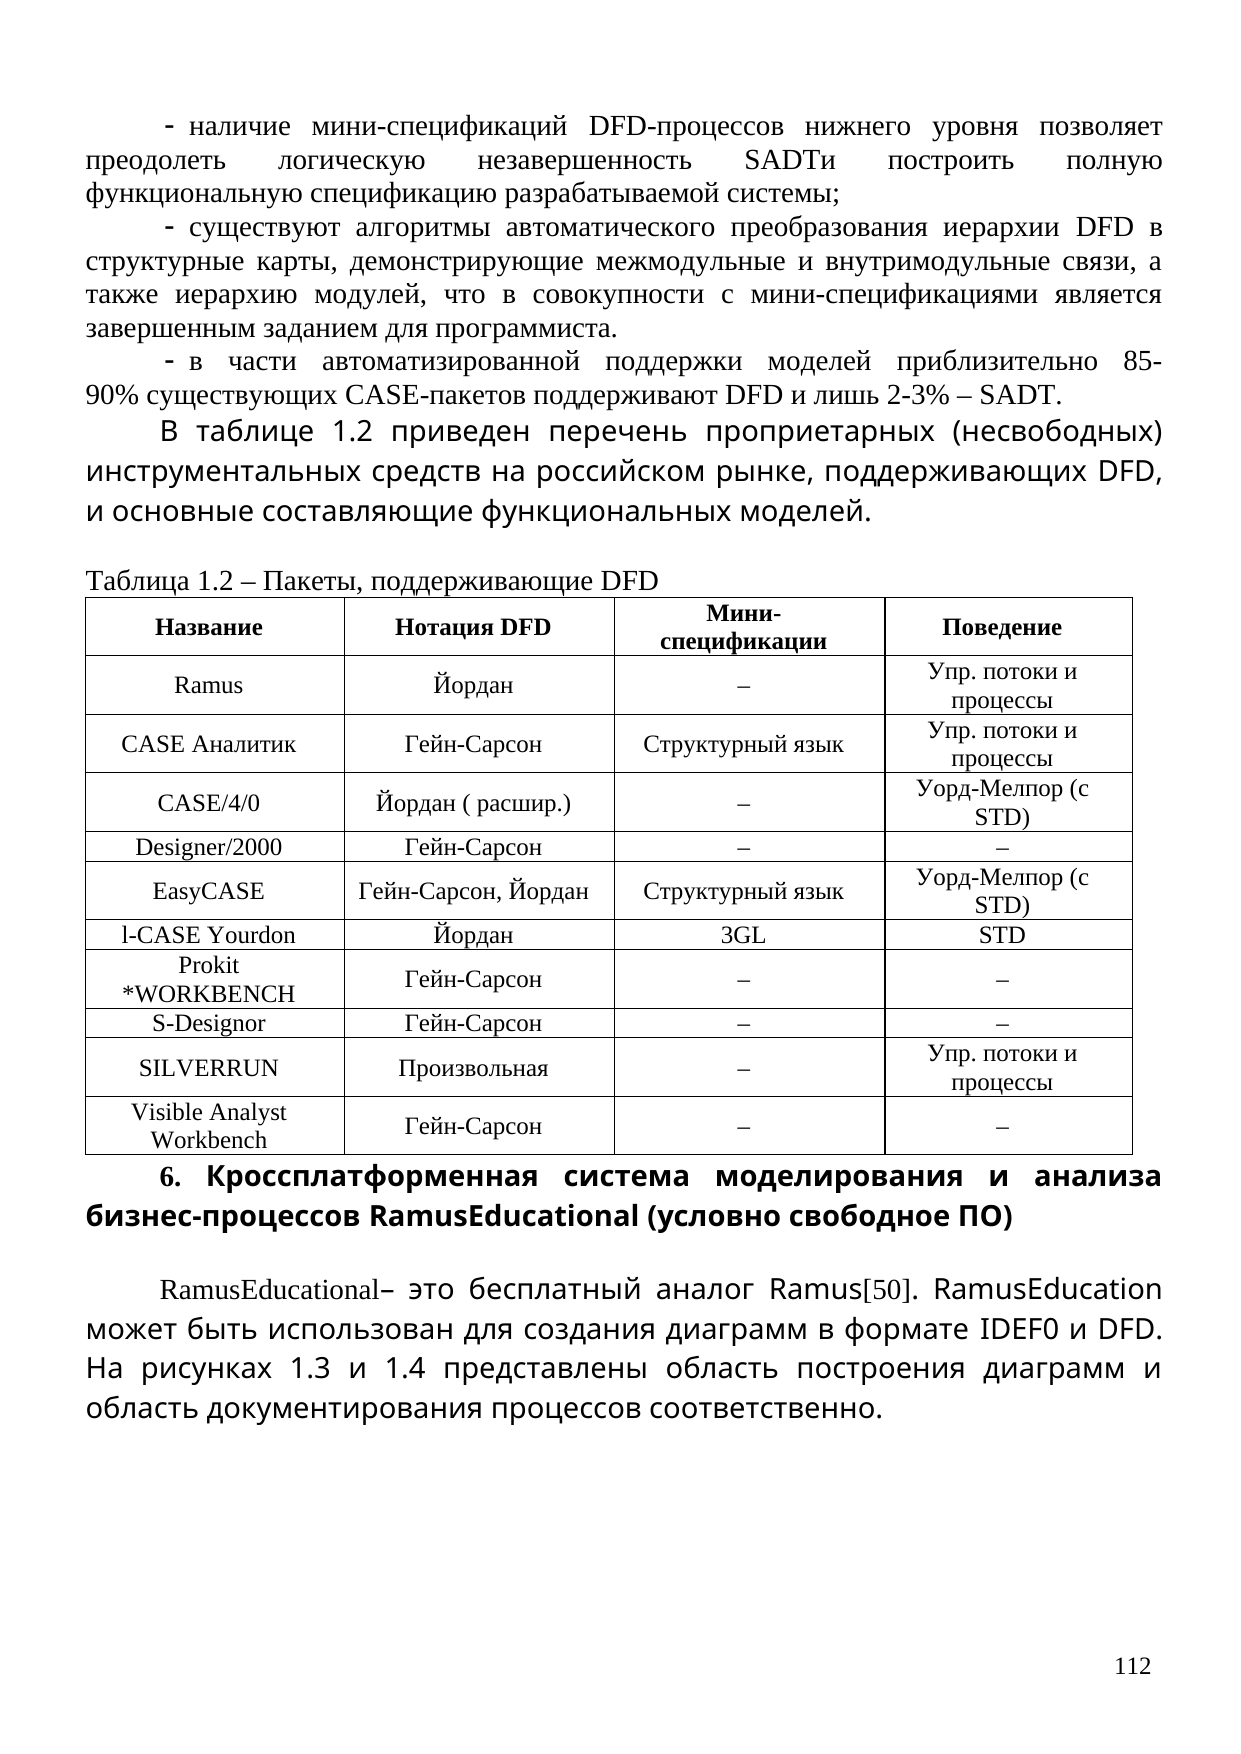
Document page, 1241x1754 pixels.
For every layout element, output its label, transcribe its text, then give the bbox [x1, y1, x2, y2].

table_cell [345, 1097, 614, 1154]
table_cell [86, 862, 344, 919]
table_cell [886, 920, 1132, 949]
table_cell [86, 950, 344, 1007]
text Таблица 1.2 – Пакеты, поддерживающие DFD [85, 563, 1163, 597]
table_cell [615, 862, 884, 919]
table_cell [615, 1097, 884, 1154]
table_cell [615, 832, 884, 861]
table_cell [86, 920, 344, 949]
text существуют алгоритмы автоматического преобразования иерархии DFD в структурные карты, демонстрирующие межмодульные и внутримодульные связи, а также иерархию модулей, что в совокупности с мини-спецификациями является завершенным заданием для программиста. [85, 209, 1163, 343]
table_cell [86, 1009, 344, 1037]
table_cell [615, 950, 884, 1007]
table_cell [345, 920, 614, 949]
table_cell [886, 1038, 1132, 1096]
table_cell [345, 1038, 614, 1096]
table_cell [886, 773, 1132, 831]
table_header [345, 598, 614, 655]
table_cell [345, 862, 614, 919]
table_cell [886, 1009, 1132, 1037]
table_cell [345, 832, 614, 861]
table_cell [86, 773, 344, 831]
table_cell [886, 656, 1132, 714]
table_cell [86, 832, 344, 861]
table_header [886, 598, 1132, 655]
text 6. Кроссплатформенная система моделирования и анализа бизнес-процессов RamusEducational (условно свободное ПО) [85, 1155, 1163, 1235]
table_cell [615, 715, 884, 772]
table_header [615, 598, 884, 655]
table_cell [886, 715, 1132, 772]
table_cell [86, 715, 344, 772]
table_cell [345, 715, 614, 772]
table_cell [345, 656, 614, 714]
text наличие мини-спецификаций DFD-процессов нижнего уровня позволяет преодолеть логическую незавершенность SADTи построить полную функциональную спецификацию разрабатываемой системы; [85, 108, 1163, 209]
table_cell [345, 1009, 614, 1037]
text В таблице 1.2 приведен перечень проприетарных (несвободных) инструментальных средств на российском рынке, поддерживающих DFD, и основные составляющие функциональных моделей. [85, 411, 1163, 529]
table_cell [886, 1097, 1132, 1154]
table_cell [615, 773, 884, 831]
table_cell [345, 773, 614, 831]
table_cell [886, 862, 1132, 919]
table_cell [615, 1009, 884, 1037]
text в части автоматизированной поддержки моделей приблизительно 85- 90% существующих CASE-пакетов поддерживают DFD и лишь 2-3% – SADT. [85, 343, 1163, 411]
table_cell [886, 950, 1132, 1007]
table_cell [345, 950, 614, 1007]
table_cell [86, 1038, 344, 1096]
text RamusEducational– это бесплатный аналог Ramus[50]. RamusEducation может быть использован для создания диаграмм в формате IDEF0 и DFD. На рисунках 1.3 и 1.4 представлены область построения диаграмм и область документирования процессов соответственно. [85, 1268, 1163, 1427]
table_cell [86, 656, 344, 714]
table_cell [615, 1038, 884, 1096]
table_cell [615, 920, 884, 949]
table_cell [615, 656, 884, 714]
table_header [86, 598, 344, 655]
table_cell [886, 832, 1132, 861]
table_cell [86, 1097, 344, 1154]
